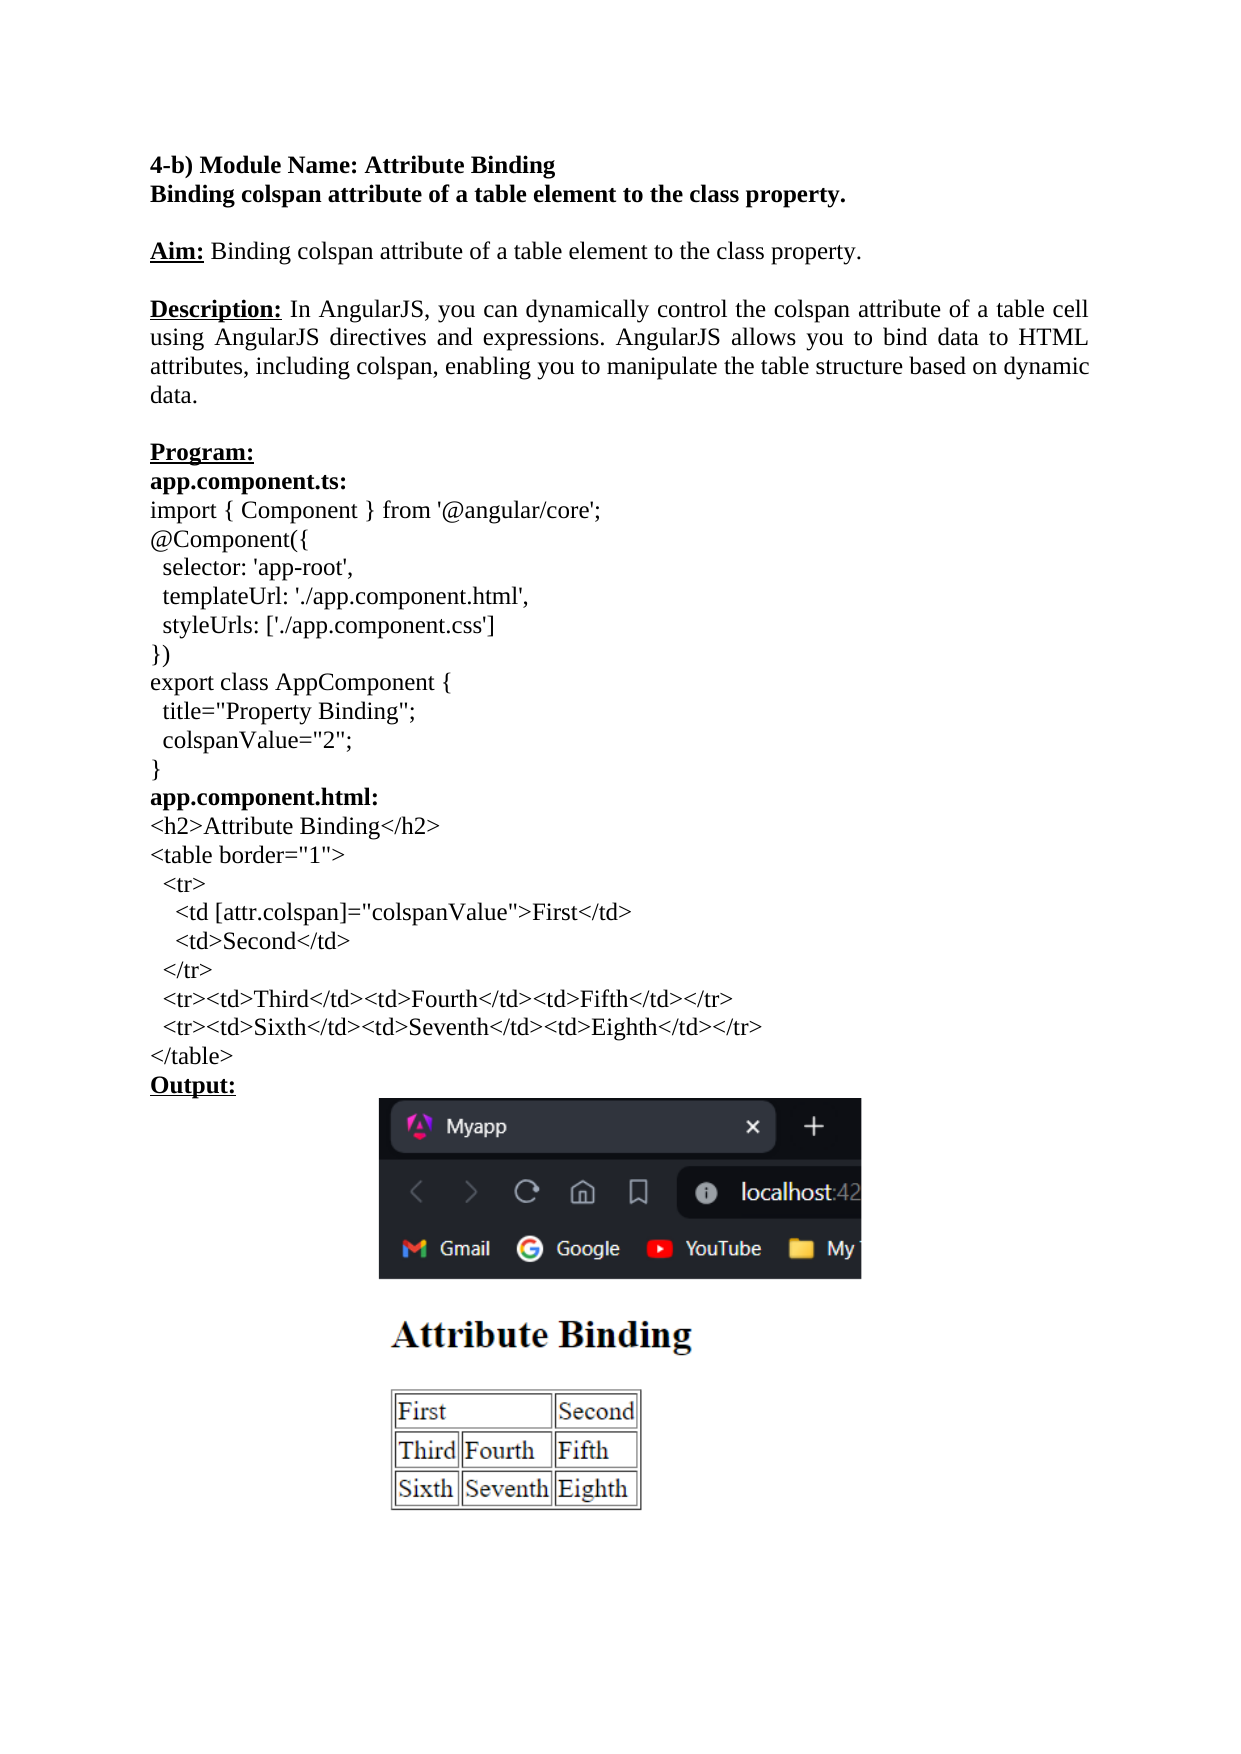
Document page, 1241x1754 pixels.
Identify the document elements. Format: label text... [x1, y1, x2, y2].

text selector: 'app-root', [150, 552, 1090, 581]
text 4-b) Module Name: Attribute Binding [150, 150, 1090, 179]
text @Component({ [150, 524, 1090, 552]
text <tr><td>Third</td><td>Fourth</td><td>Fifth</td></tr> [150, 984, 1090, 1012]
text <td [attr.colspan]="colspanValue">First</td> [150, 897, 1090, 926]
text </table> [150, 1041, 1090, 1070]
text }) [150, 639, 1090, 667]
text Aim: Binding colspan attribute of a table element to the class property. [150, 236, 1090, 265]
text </tr> [150, 955, 1090, 984]
text styleUrls: ['./app.component.css'] [150, 610, 1090, 639]
text <tr><td>Sixth</td><td>Seventh</td><td>Eighth</td></tr> [150, 1012, 1090, 1041]
text import { Component } from '@angular/core'; [150, 495, 1090, 524]
text } [150, 754, 1090, 782]
text <table border="1"> [150, 840, 1090, 869]
text title="Property Binding"; [150, 696, 1090, 725]
text templateUrl: './app.component.html', [150, 581, 1090, 610]
text app.component.ts: [150, 466, 1090, 495]
text Description: In AngularJS, you can dynamically control the colspan attribute of a table cell using AngularJS directives and expressions. AngularJS allows you to bind data to HTML attributes, including colspan, enabling you to manipulate the table structure based on dynamic data. [150, 294, 1090, 409]
text Output: [150, 1070, 1090, 1099]
text app.component.html: [150, 782, 1090, 811]
text <h2>Attribute Binding</h2> [150, 811, 1090, 840]
picture [378, 1098, 862, 1522]
text Program: [150, 437, 1090, 466]
text colspanValue="2"; [150, 725, 1090, 754]
text <tr> [150, 869, 1090, 897]
text Binding colspan attribute of a table element to the class property. [150, 179, 1090, 207]
text <td>Second</td> [150, 926, 1090, 955]
text export class AppComponent { [150, 667, 1090, 696]
